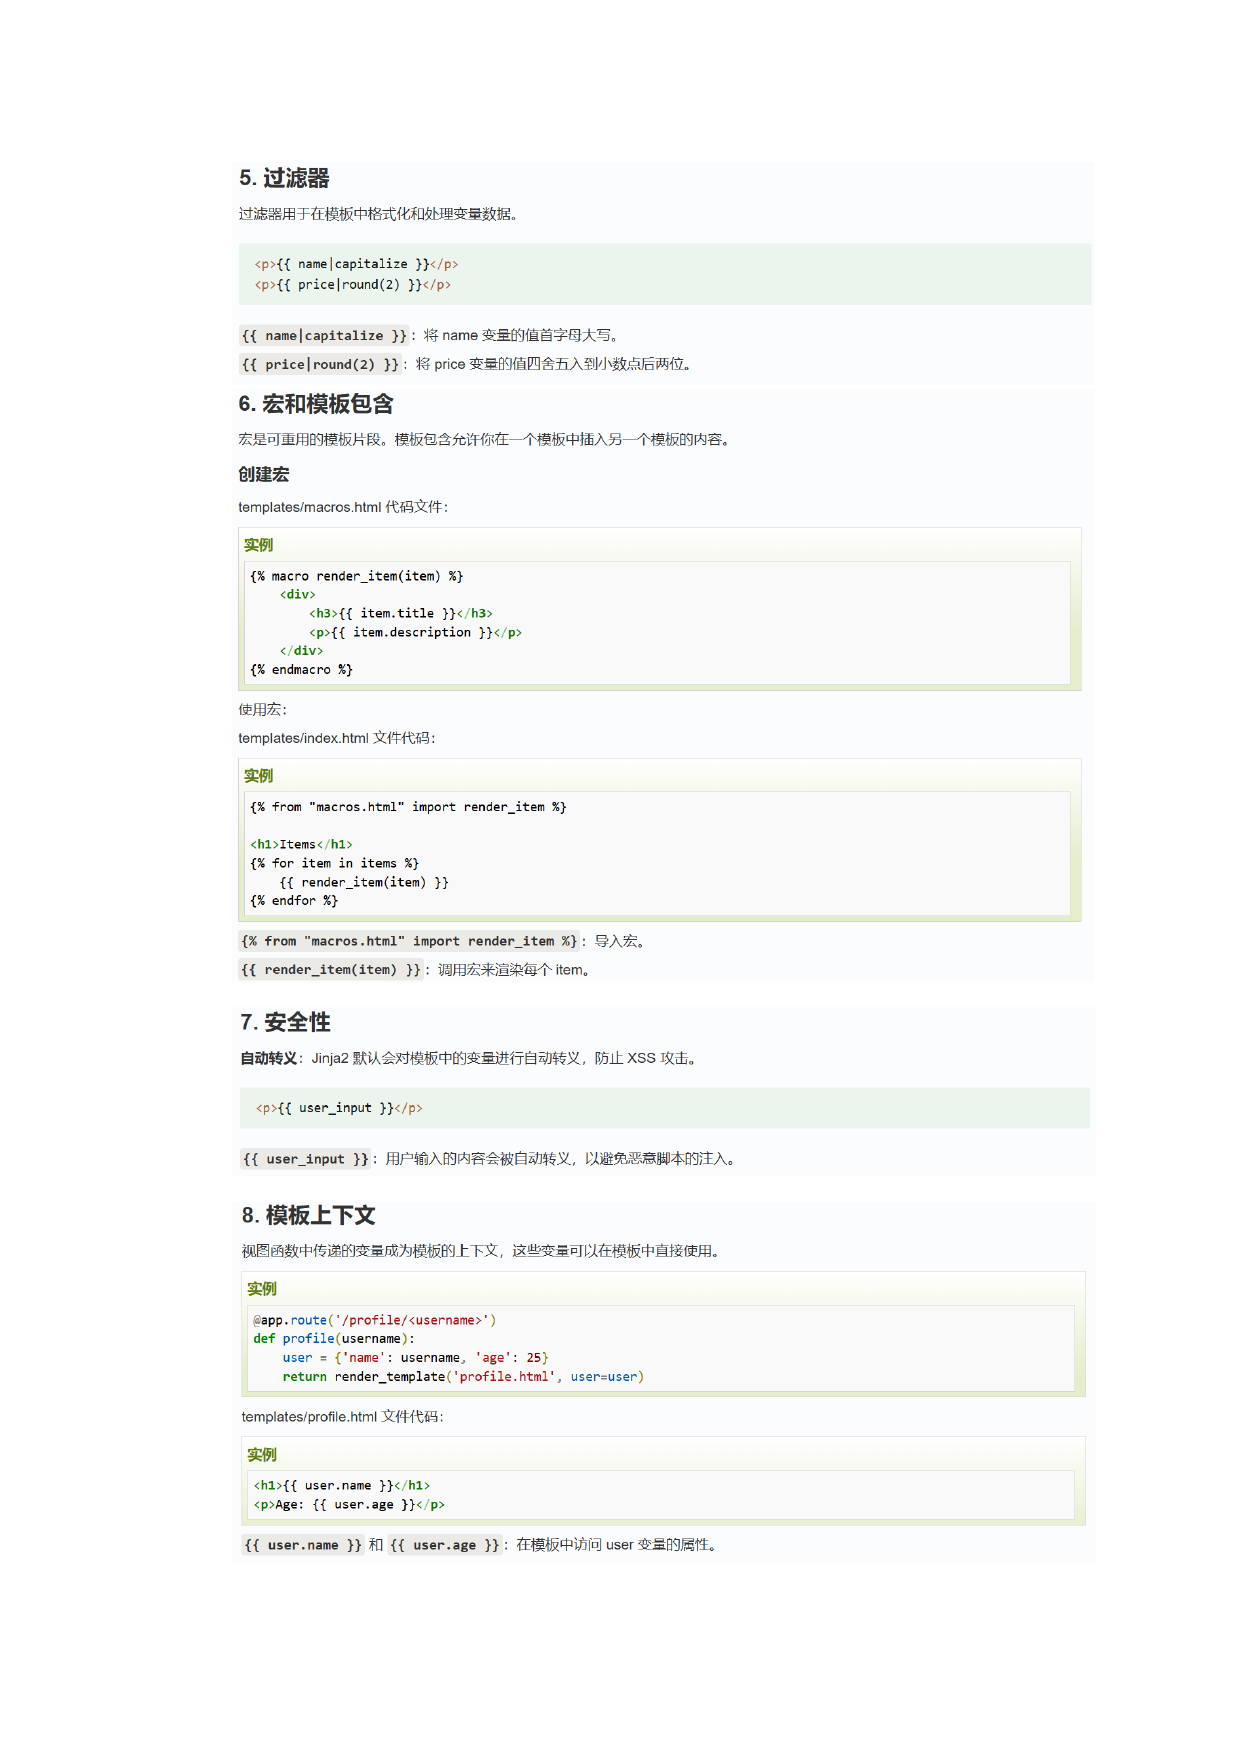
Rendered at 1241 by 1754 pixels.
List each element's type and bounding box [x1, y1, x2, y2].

picture [231, 162, 1096, 385]
picture [231, 1202, 1096, 1564]
picture [231, 1007, 1096, 1176]
picture [231, 389, 1096, 983]
